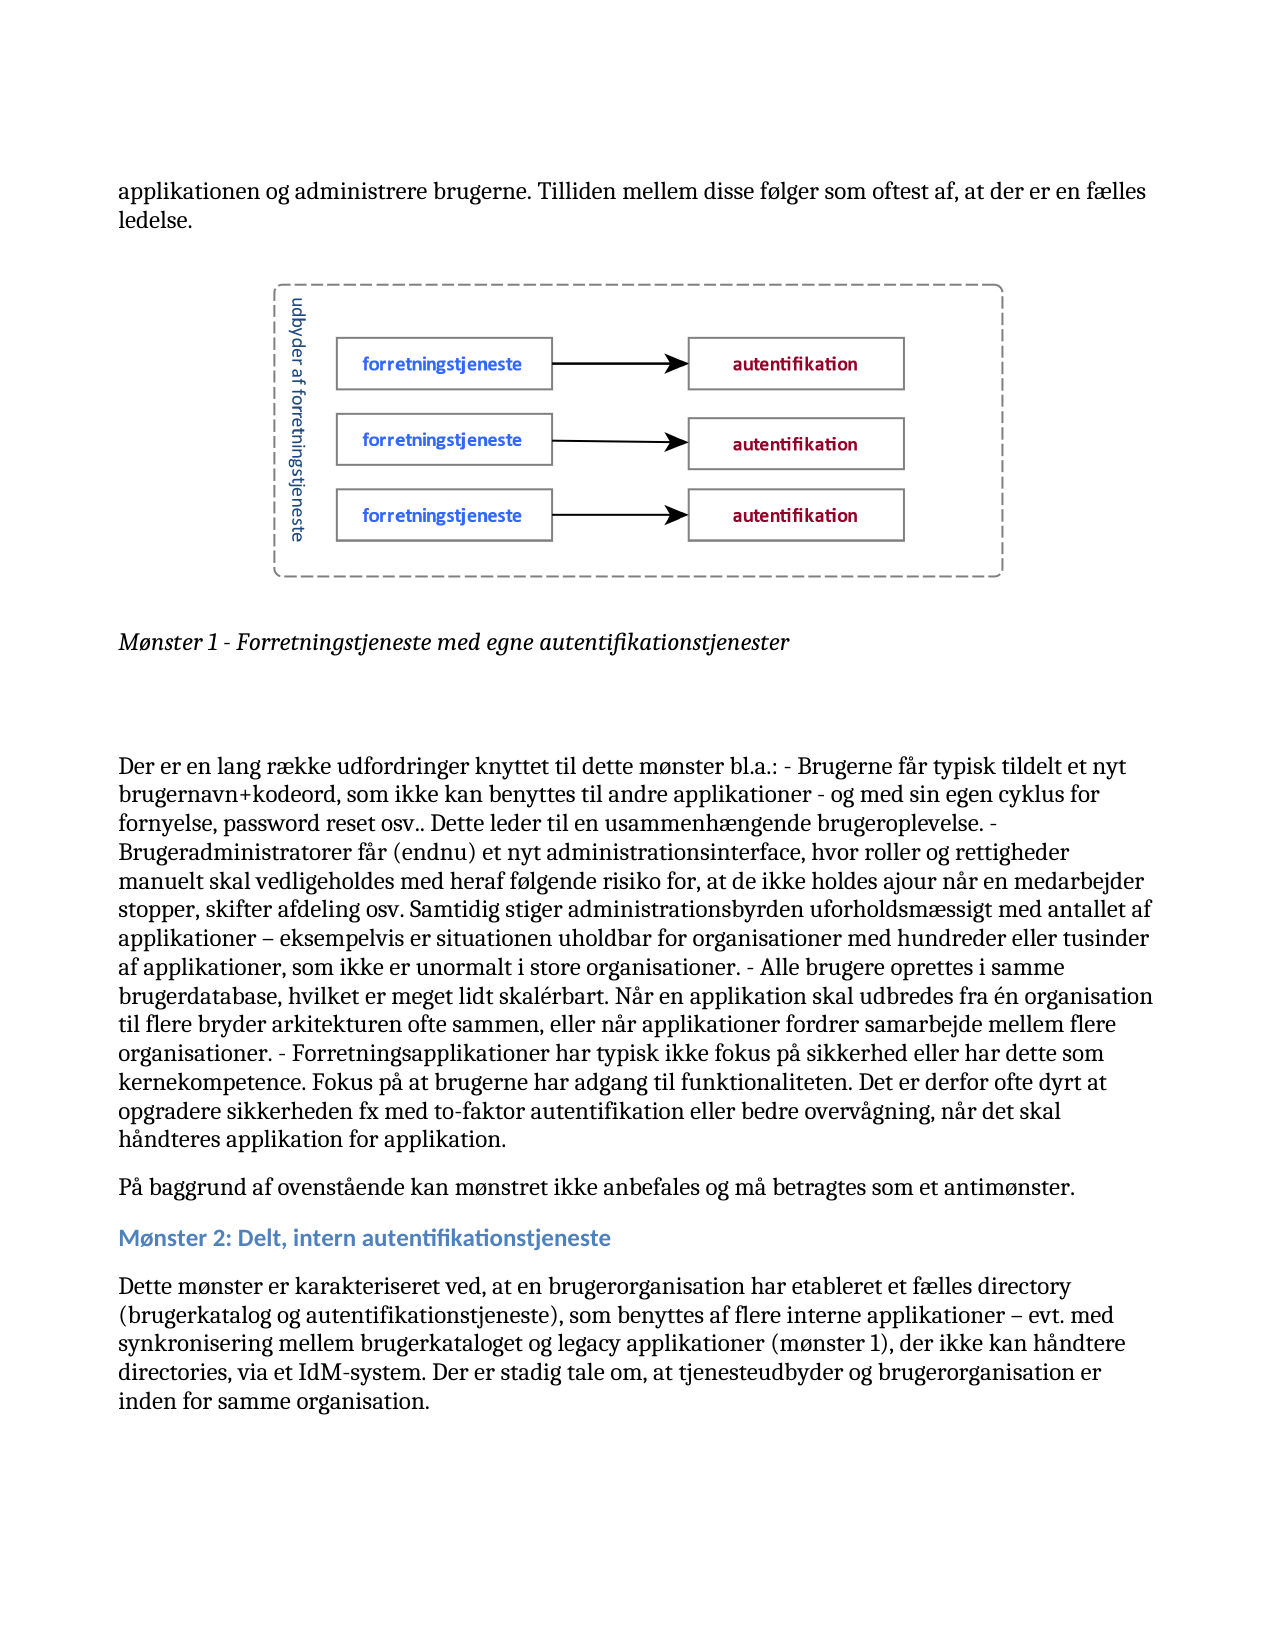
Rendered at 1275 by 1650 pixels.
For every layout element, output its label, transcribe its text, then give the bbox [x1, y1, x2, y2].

subtitle Mønster 2: Delt, intern autentifikationstjeneste [118, 1222, 1157, 1253]
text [118, 177, 1157, 235]
text Mønster 1 - Forretningstjeneste med egne autentifikationstjenester [118, 628, 1157, 657]
text Dette mønster er karakteriseret ved, at en brugerorganisation har etableret et fælles directory (brugerkatalog og autentifikationstjeneste), som benyttes af flere interne applikationer – evt. med synkronisering mellem brugerkataloget og legacy applikationer (mønster 1), der ikke kan håndtere directories, via et IdM-system. Der er stadig tale om, at tjenesteudbyder og brugerorganisation er inden for samme organisation. [118, 1272, 1157, 1416]
text Der er en lang række udfordringer knyttet til dette mønster bl.a.: - Brugerne får typisk tildelt et nyt brugernavn+kodeord, som ikke kan benyttes til andre applikationer - og med sin egen cyklus for fornyelse, password reset osv.. Dette leder til en usammenhængende brugeroplevelse. - Brugeradministratorer får (endnu) et nyt administrationsinterface, hvor roller og rettigheder manuelt skal vedligeholdes med heraf følgende risiko for, at de ikke holdes ajour når en medarbejder stopper, skifter afdeling osv. Samtidig stiger administrationsbyrden uforholdsmæssigt med antallet af applikationer – eksempelvis er situationen uholdbar for organisationer med hundreder eller tusinder af applikationer, som ikke er unormalt i store organisationer. - Alle brugere oprettes i samme brugerdatabase, hvilket er meget lidt skalérbart. Når en applikation skal udbredes fra én organisation til flere bryder arkitekturen ofte sammen, eller når applikationer fordrer samarbejde mellem flere organisationer. - Forretningsapplikationer har typisk ikke fokus på sikkerhed eller har dette som kernekompetence. Fokus på at brugerne har adgang til funktionaliteten. Det er derfor ofte dyrt at opgradere sikkerheden fx med to-faktor autentifikation eller bedre overvågning, når det skal håndteres applikation for applikation. [118, 752, 1157, 1154]
picture [243, 253, 1033, 607]
text På baggrund af ovenstående kan mønstret ikke anbefales og må betragtes som et antimønster. [118, 1173, 1157, 1202]
